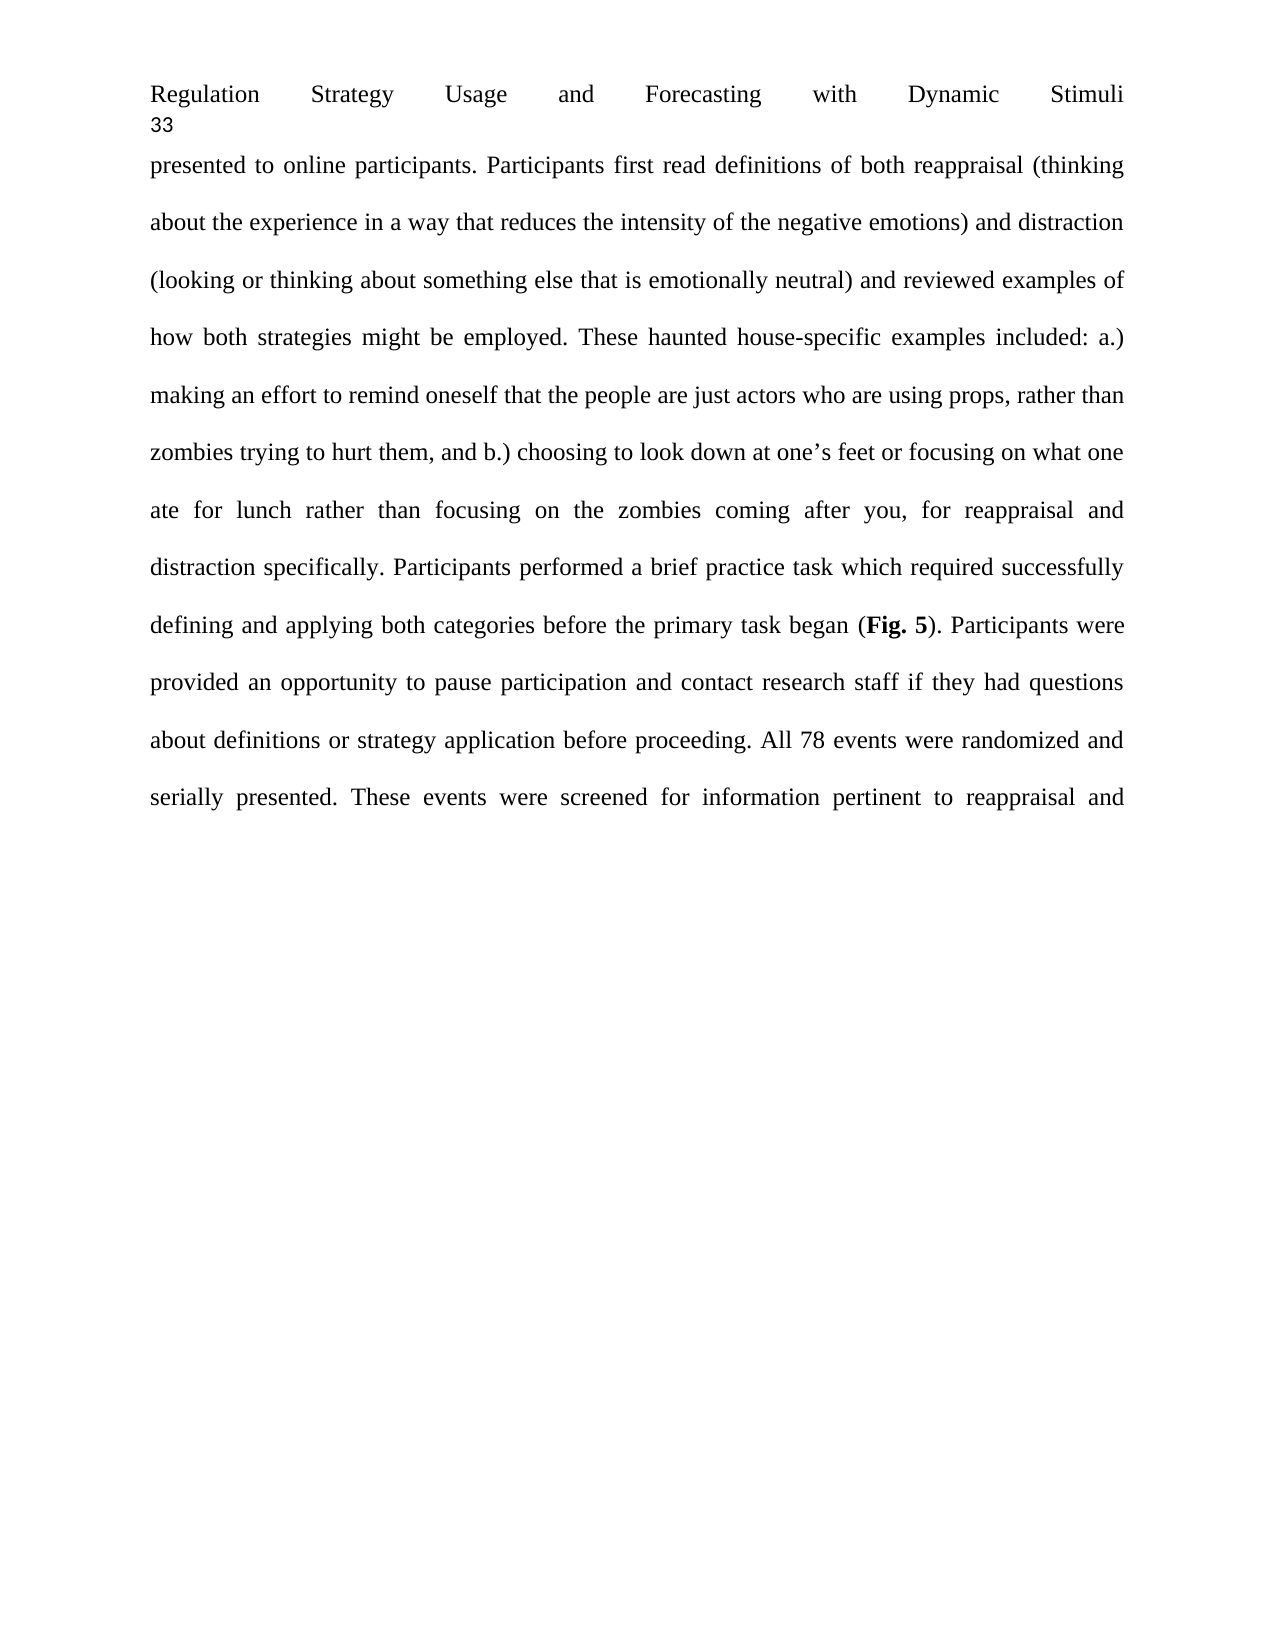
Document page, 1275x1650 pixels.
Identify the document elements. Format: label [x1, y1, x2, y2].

text [150, 150, 1125, 811]
